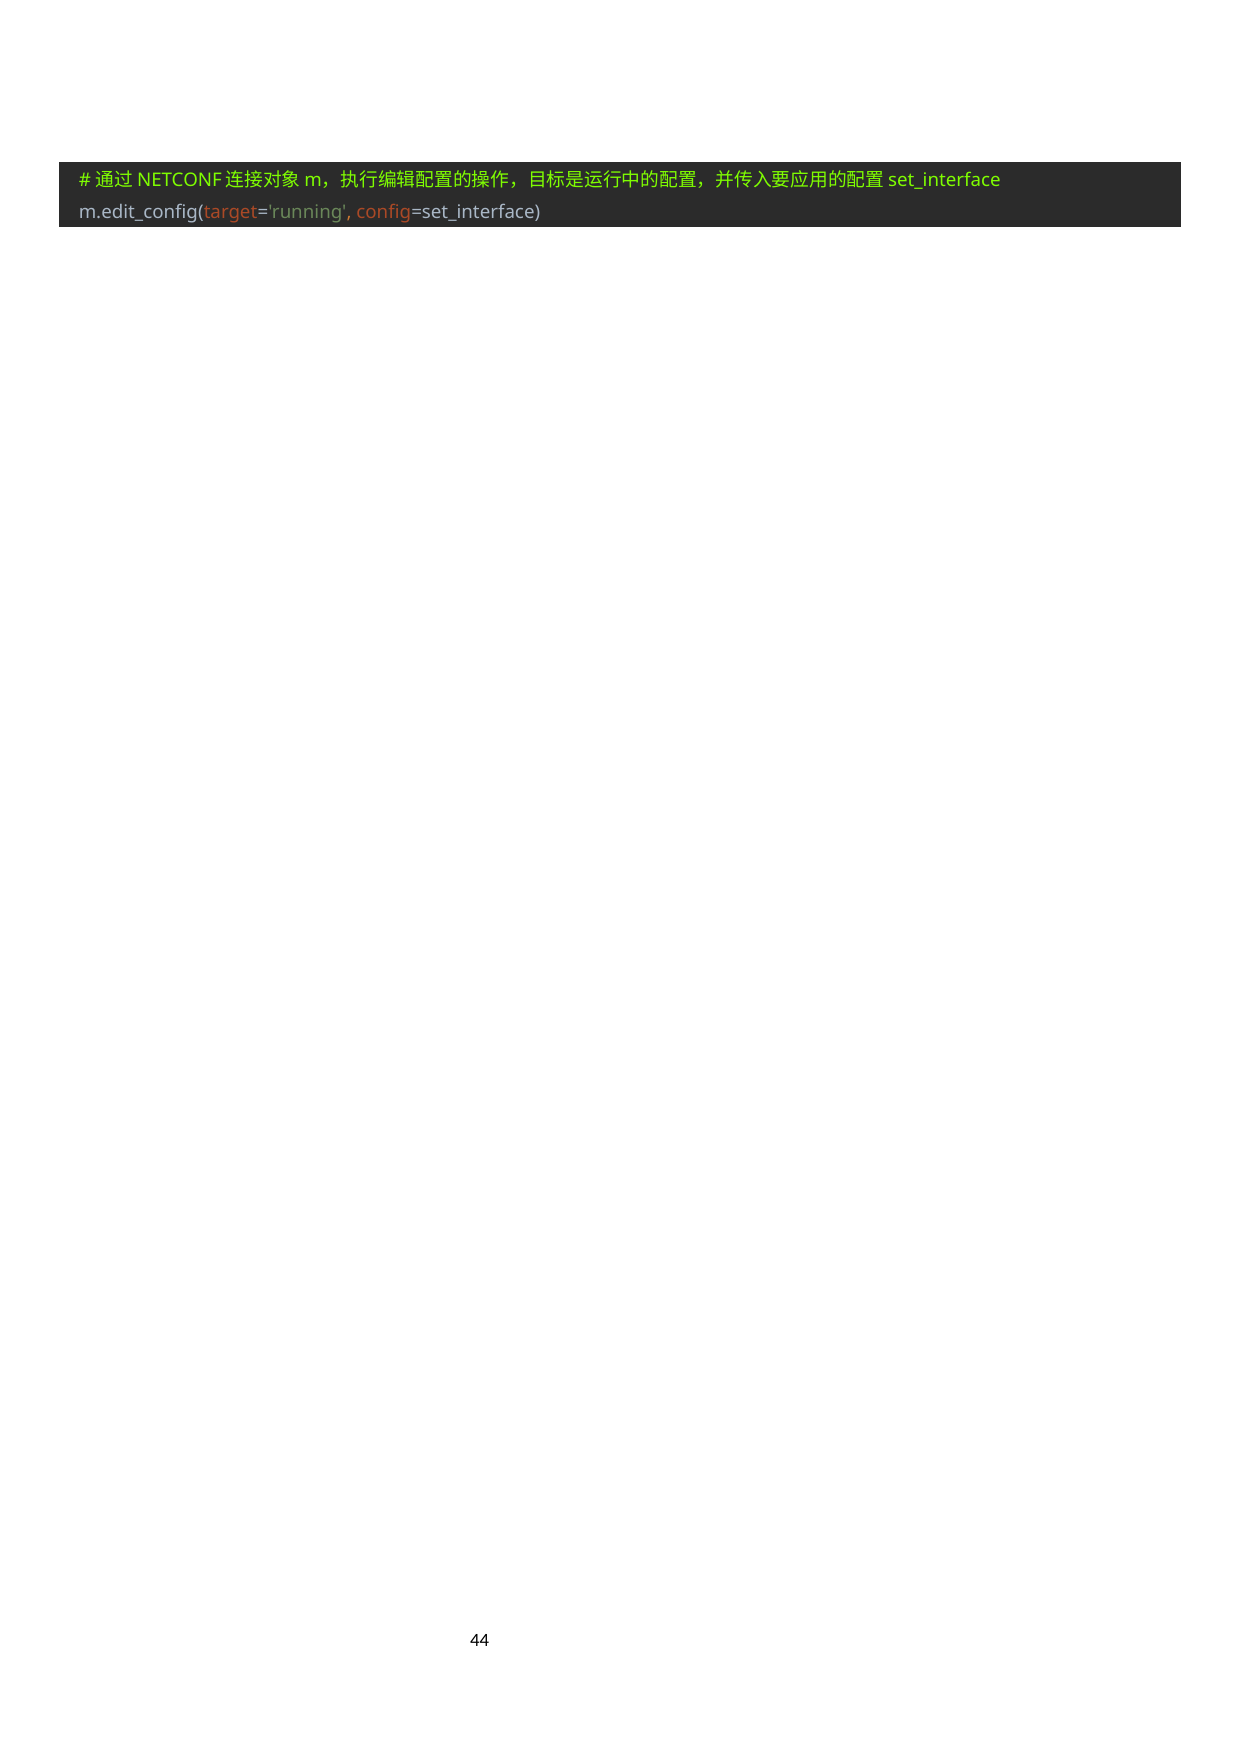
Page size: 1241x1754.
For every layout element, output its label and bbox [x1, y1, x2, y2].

text [59, 162, 1181, 227]
